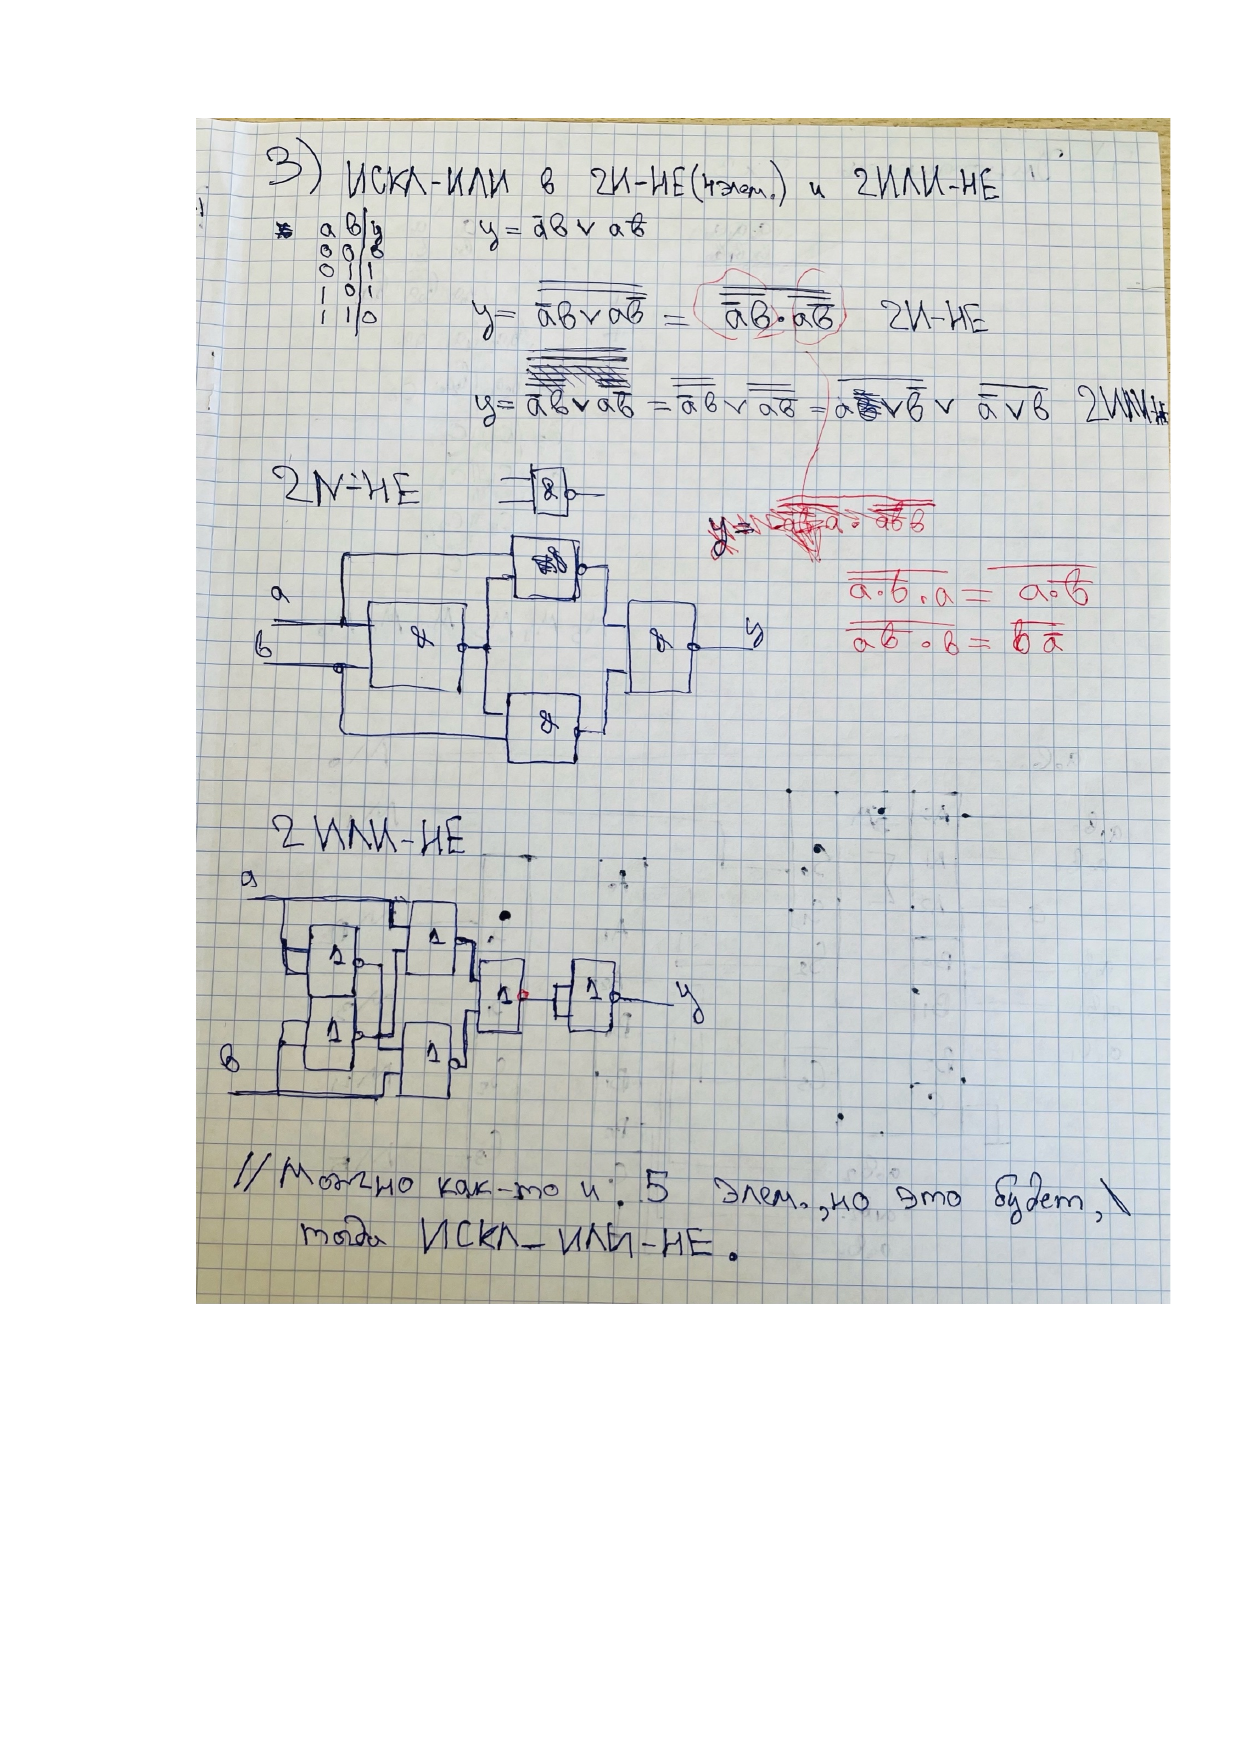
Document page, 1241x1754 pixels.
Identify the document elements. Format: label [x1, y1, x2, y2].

picture [196, 118, 1171, 1304]
